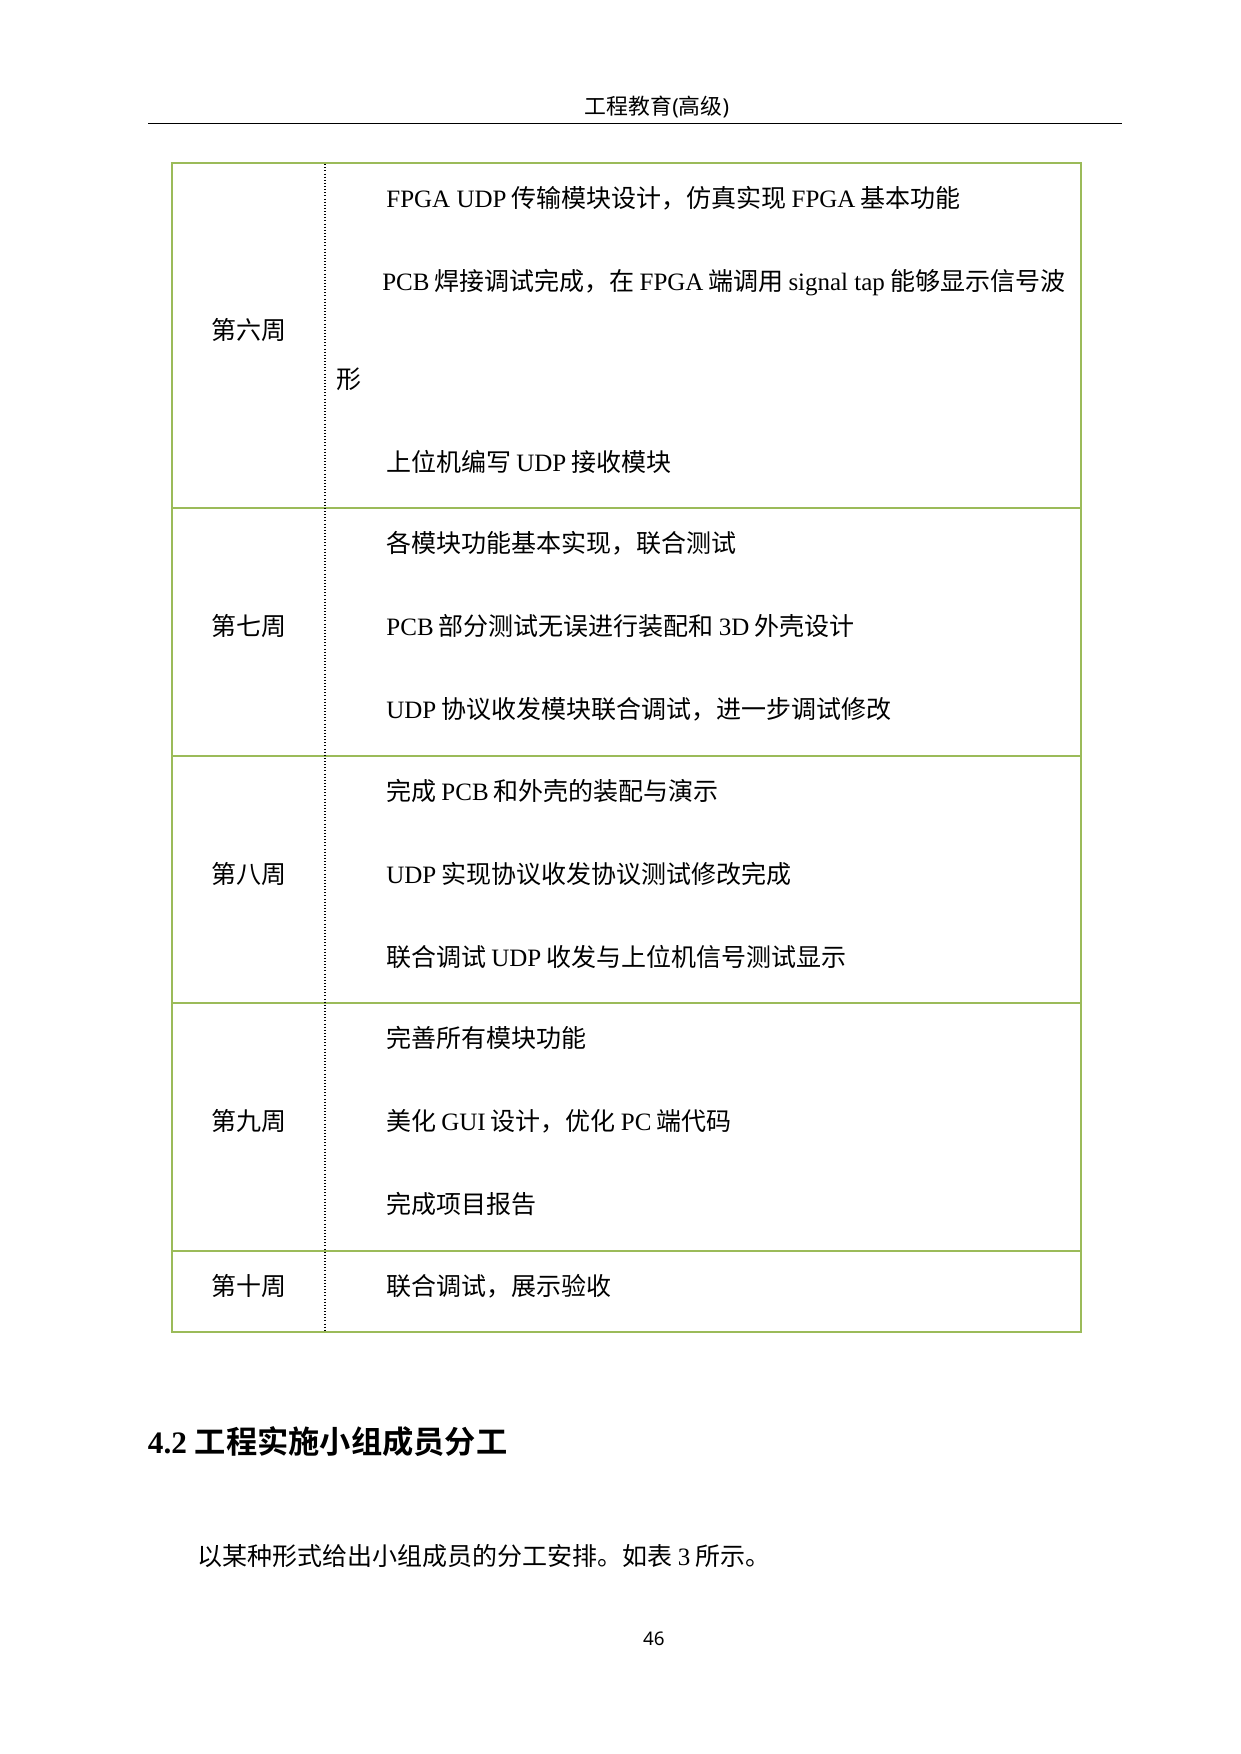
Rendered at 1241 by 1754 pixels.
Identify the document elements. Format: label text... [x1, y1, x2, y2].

table_cell 第七周 [173, 509, 325, 755]
table_cell FPGA UDP传输模块设计，仿真实现FPGA基本功能 PCB焊接调试完成，在FPGA端调用signal tap能够显示信号波形 上位机编写UDP接收模块 [325, 164, 1080, 507]
table_cell 第九周 [173, 1004, 325, 1250]
table_cell 完成PCB和外壳的装配与演示 UDP实现协议收发协议测试修改完成 联合调试UDP收发与上位机信号测试显示 [325, 757, 1080, 1002]
table_cell 第六周 [173, 164, 325, 507]
table_cell 第十周 [173, 1252, 325, 1331]
table_cell 联合调试，展示验收 [325, 1252, 1080, 1331]
subtitle 4.2 工程实施小组成员分工 [148, 1407, 1122, 1472]
table_cell 完善所有模块功能 美化GUI设计，优化PC端代码 完成项目报告 [325, 1004, 1080, 1250]
text 以某种形式给出小组成员的分工安排。如表3所示。 [148, 1522, 1122, 1587]
table_cell 第八周 [173, 757, 325, 1002]
table_cell 各模块功能基本实现，联合测试 PCB部分测试无误进行装配和3D外壳设计 UDP协议收发模块联合调试，进一步调试修改 [325, 509, 1080, 755]
